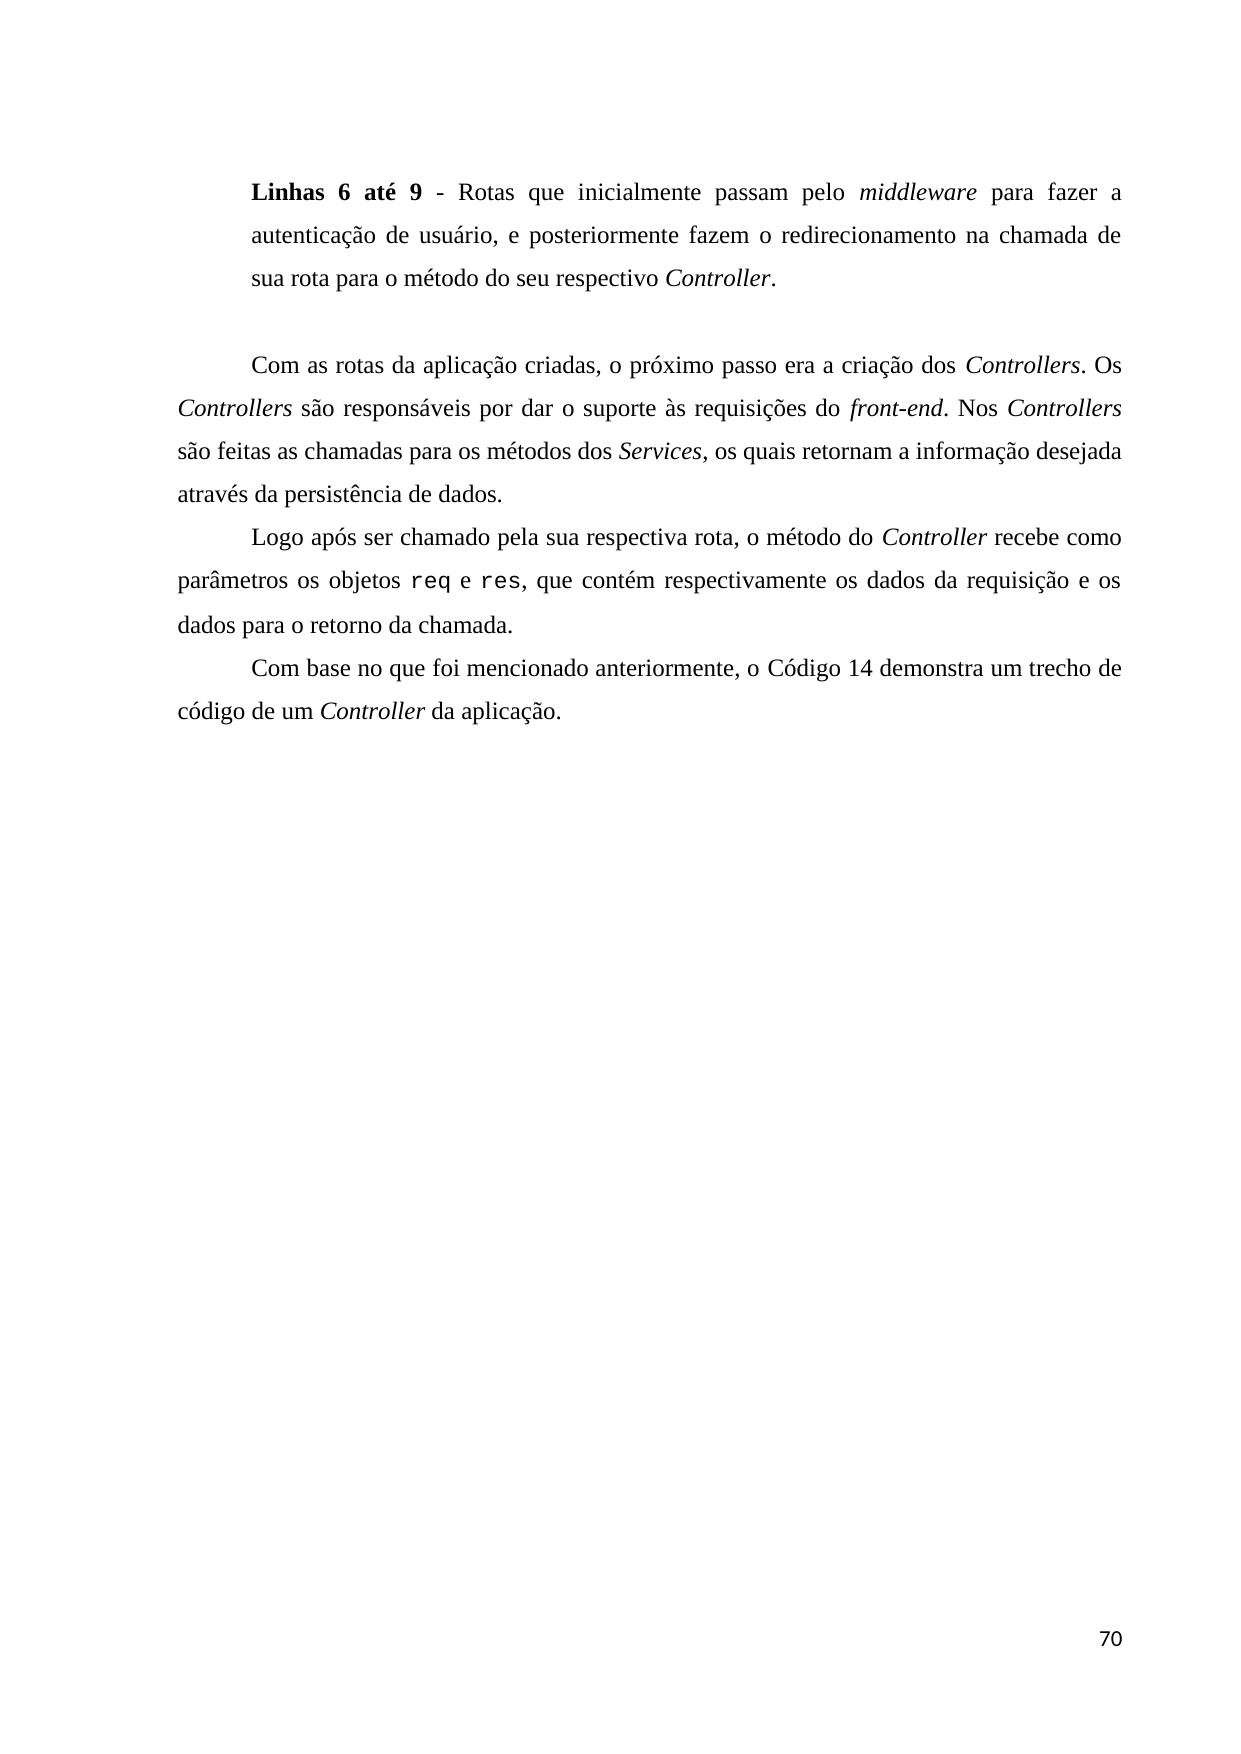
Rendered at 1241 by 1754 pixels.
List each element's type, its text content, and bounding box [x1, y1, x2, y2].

text Linhas 6 até 9 - Rotas que inicialmente passam pelo middleware para fazer a autenticação de usuário, e posteriormente fazem o redirecionamento na chamada de sua rota para o método do seu respectivo Controller. [251, 177, 1122, 292]
text Com base no que foi mencionado anteriormente, o Código 14 demonstra um trecho de código de um Controller da aplicação. [177, 653, 1122, 725]
text Logo após ser chamado pela sua respectiva rota, o método do Controller recebe como parâmetros os objetos req e res, que contém respectivamente os dados da requisição e os dados para o retorno da chamada. [177, 522, 1122, 639]
text Com as rotas da aplicação criadas, o próximo passo era a criação dos Controllers. Os Controllers são responsáveis por dar o suporte às requisições do front-end. Nos Controllers são feitas as chamadas para os métodos dos Services, os quais retornam a informação desejada através da persistência de dados. [177, 350, 1122, 508]
